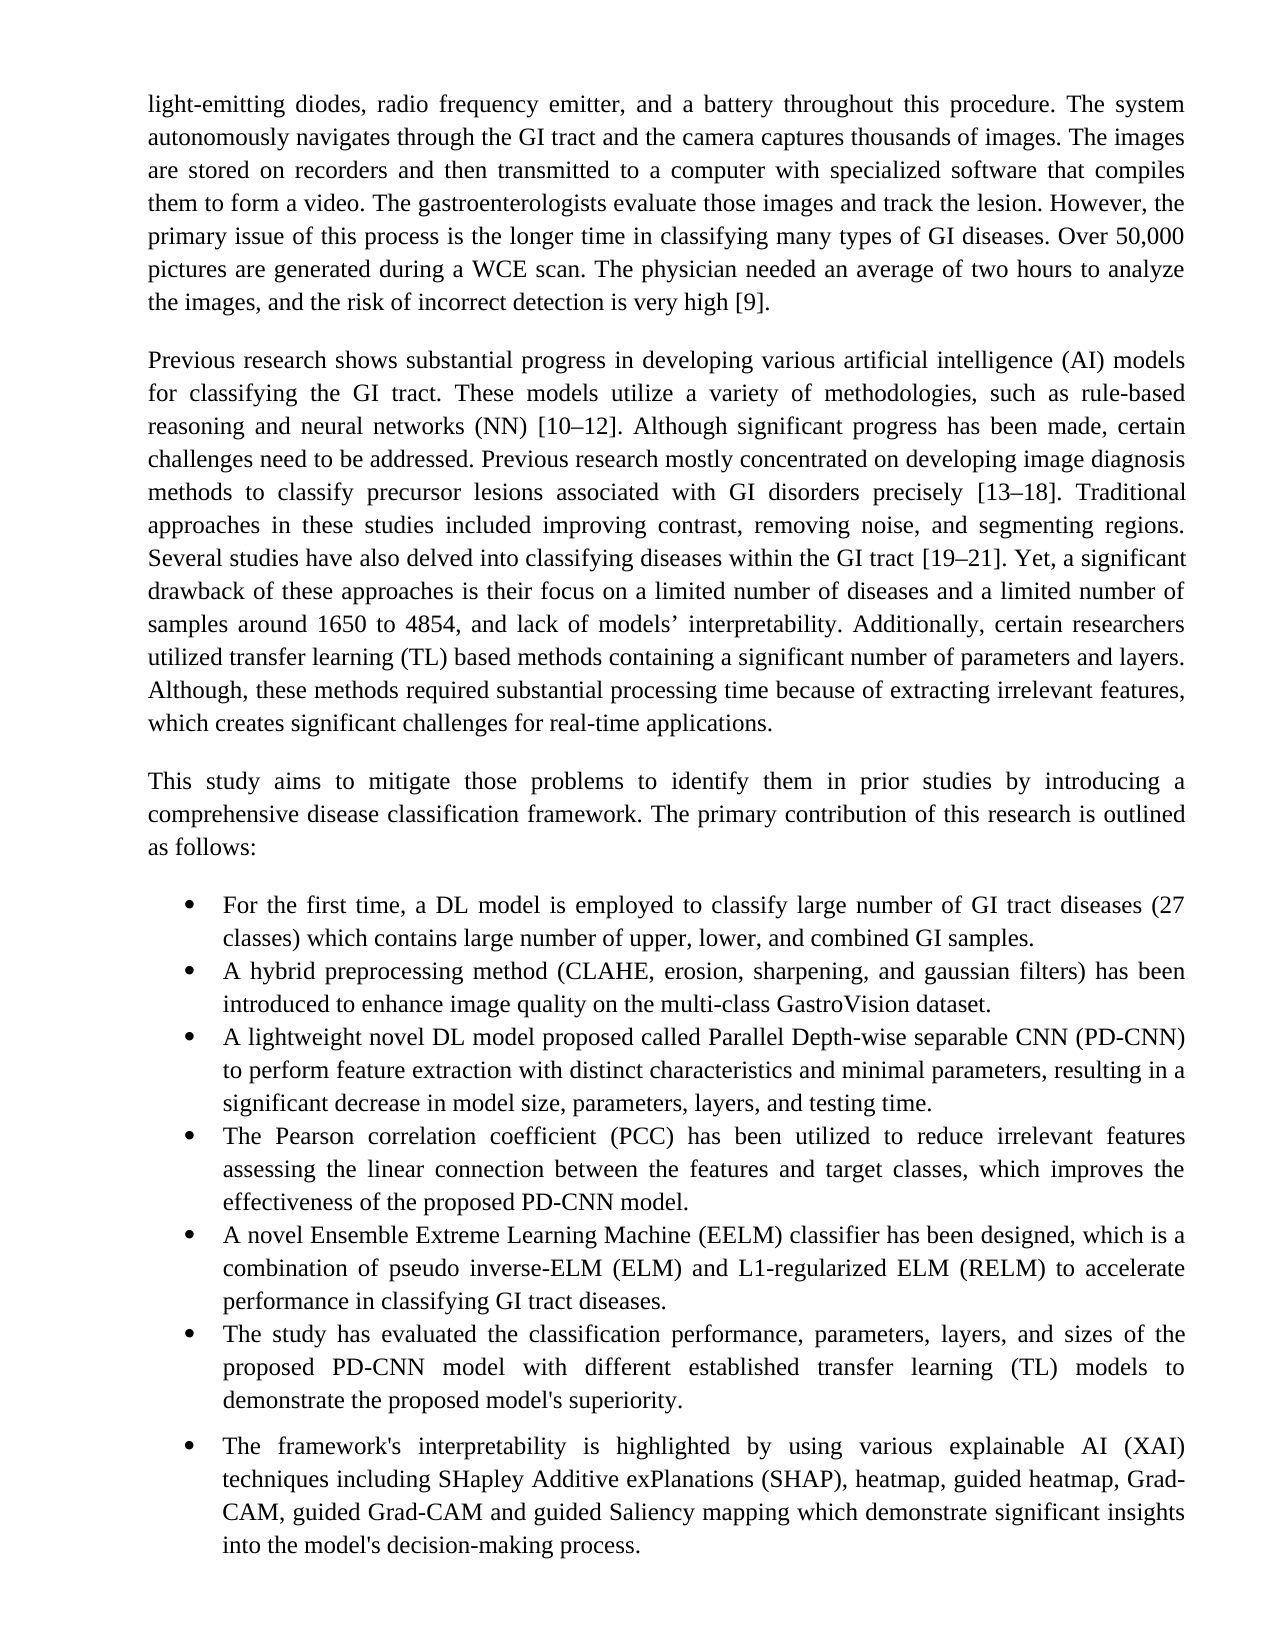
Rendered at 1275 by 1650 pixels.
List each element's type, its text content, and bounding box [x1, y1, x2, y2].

list The framework's interpretability is highlighted by using various explainable AI (XAI) techniques including SHapley Additive exPlanations (SHAP), heatmap, guided heatmap, Grad-CAM, guided Grad-CAM and guided Saliency mapping which demonstrate significant insights into the model's decision-making process. [185, 1431, 1186, 1559]
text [148, 89, 1186, 316]
list For the first time, a DL model is employed to classify large number of GI tract diseases (27 classes) which contains large number of upper, lower, and combined GI samples. [185, 890, 1186, 952]
list A novel Ensemble Extreme Learning Machine (EELM) classifier has been designed, which is a combination of pseudo inverse-ELM (ELM) and L1-regularized ELM (RELM) to accelerate performance in classifying GI tract diseases. [185, 1220, 1186, 1315]
list A lightweight novel DL model proposed called Parallel Depth-wise separable CNN (PD-CNN) to perform feature extraction with distinct characteristics and minimal parameters, resulting in a significant decrease in model size, parameters, layers, and testing time. [185, 1022, 1186, 1117]
text This study aims to mitigate those problems to identify them in prior studies by introducing a comprehensive disease classification framework. The primary contribution of this research is outlined as follows: [148, 766, 1186, 861]
text Previous research shows substantial progress in developing various artificial intelligence (AI) models for classifying the GI tract. These models utilize a variety of methodologies, such as rule-based reasoning and neural networks (NN) [10–12]. Although significant progress has been made, certain challenges need to be addressed. Previous research mostly concentrated on developing image diagnosis methods to classify precursor lesions associated with GI disorders precisely [13–18]. Traditional approaches in these studies included improving contrast, removing noise, and segmenting regions. Several studies have also delved into classifying diseases within the GI tract [19–21]. Yet, a significant drawback of these approaches is their focus on a limited number of diseases and a limited number of samples around 1650 to 4854, and lack of models’ interpretability. Additionally, certain researchers utilized transfer learning (TL) based methods containing a significant number of parameters and layers. Although, these methods required substantial processing time because of extracting irrelevant features, which creates significant challenges for real-time applications. [148, 345, 1186, 737]
list The Pearson correlation coefficient (PCC) has been utilized to reduce irrelevant features assessing the linear connection between the features and target classes, which improves the effectiveness of the proposed PD-CNN model. [185, 1121, 1186, 1216]
list A hybrid preprocessing method (CLAHE, erosion, sharpening, and gaussian filters) has been introduced to enhance image quality on the multi-class GastroVision dataset. [185, 956, 1186, 1018]
list The study has evaluated the classification performance, parameters, layers, and sizes of the proposed PD-CNN model with different established transfer learning (TL) models to demonstrate the proposed model's superiority. [185, 1319, 1186, 1414]
